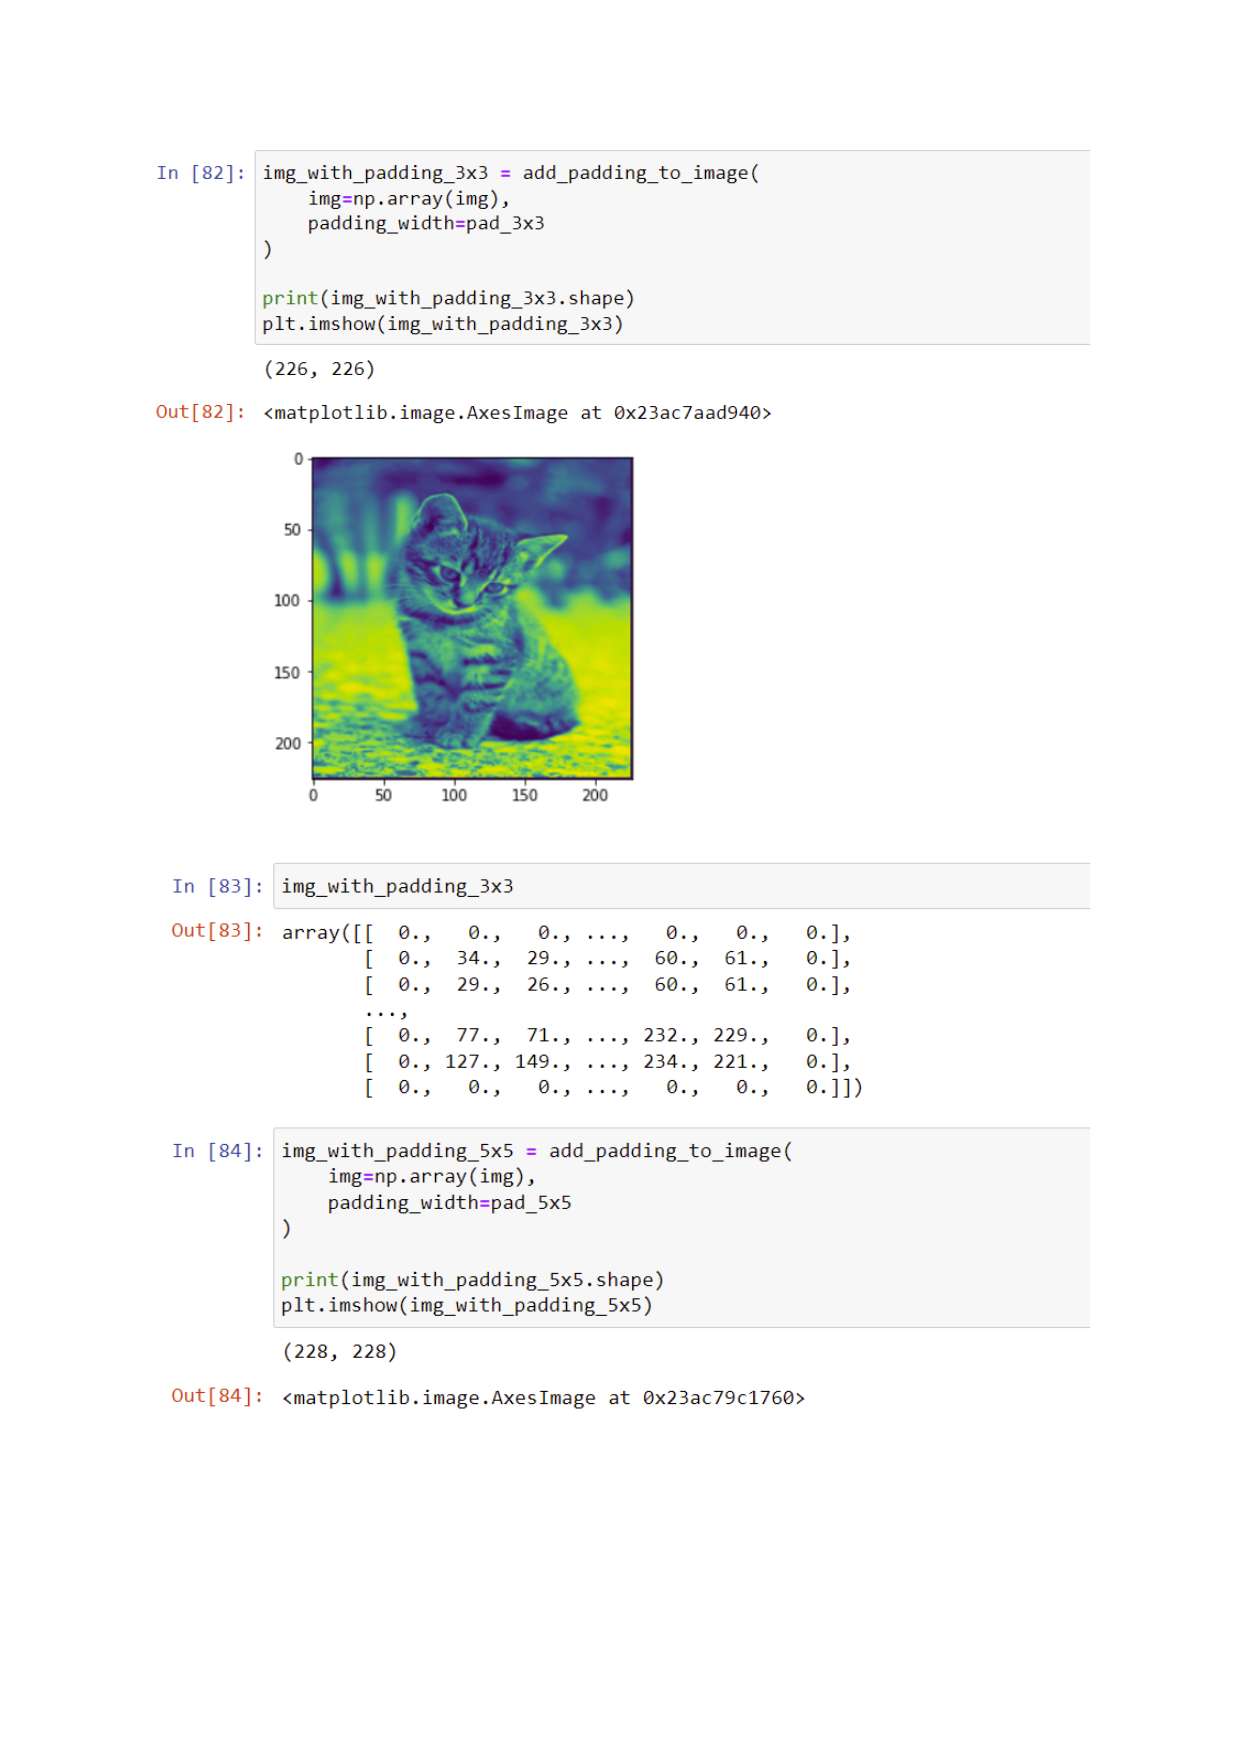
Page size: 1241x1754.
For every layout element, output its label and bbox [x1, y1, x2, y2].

picture [150, 844, 1091, 1424]
picture [150, 150, 1091, 826]
